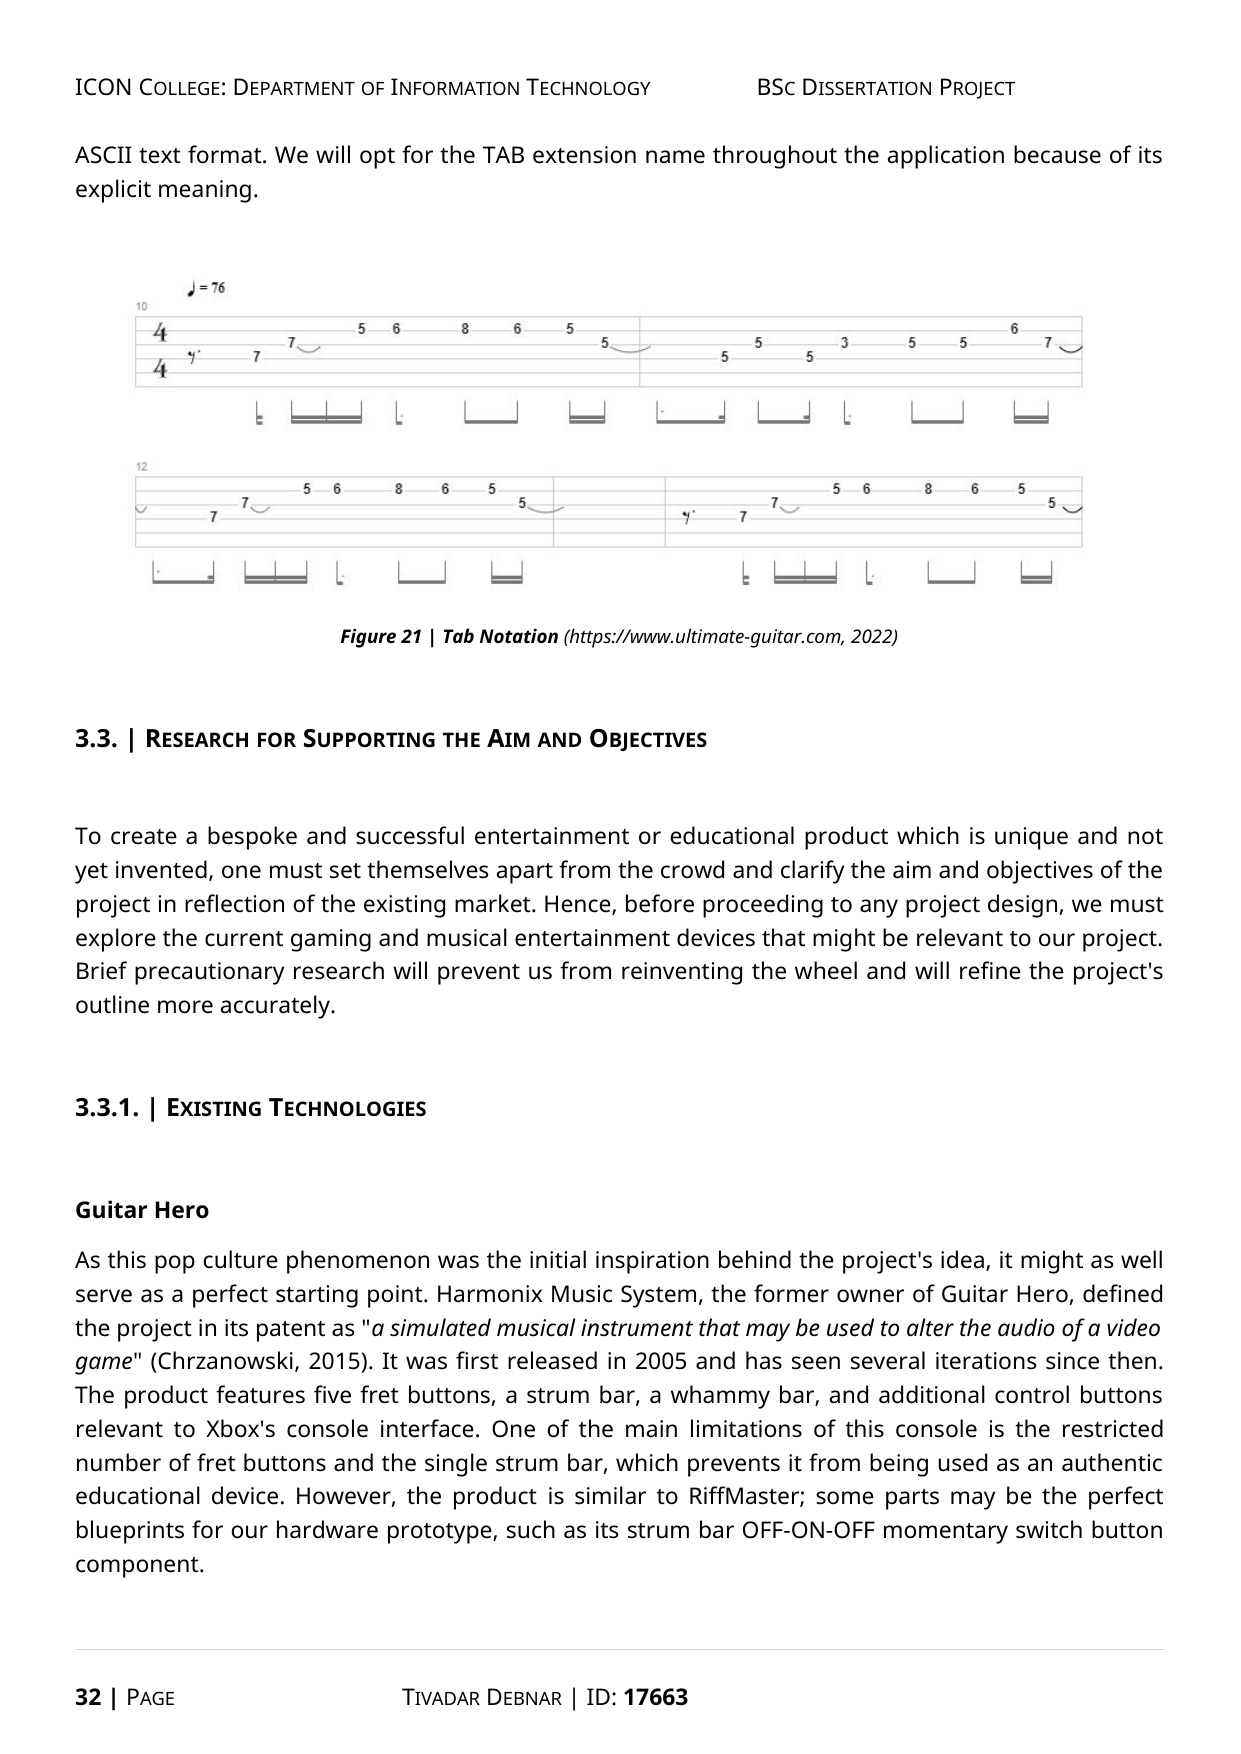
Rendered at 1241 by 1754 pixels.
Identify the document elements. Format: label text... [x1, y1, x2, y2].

text As this pop culture phenomenon was the initial inspiration behind the project's idea, it might as well serve as a perfect starting point. Harmonix Music System, the former owner of Guitar Hero, defined the project in its patent as "a simulated musical instrument that may be used to alter the audio of a video game". It was first released in 2005 and has seen several iterations since then. The product features five fret buttons, a strum bar, a whammy bar, and additional control buttons relevant to Xbox's console interface. One of the main limitations of this console is the restricted number of fret buttons and the single strum bar, which prevents it from being used as an authentic educational device. However, the product is similar to RiffMaster; some parts may be the perfect blueprints for our hardware prototype, such as its strum bar OFF-ON-OFF momentary switch button component. [75, 1244, 1165, 1579]
subtitle 3.3. | Research for Supporting the Aim and Objectives [75, 721, 1165, 754]
text Guitar Hero [75, 1194, 1165, 1225]
picture [127, 273, 1114, 605]
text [75, 139, 1165, 204]
text To create a bespoke and successful entertainment or educational product which is unique and not yet invented, one must set themselves apart from the crowd and clarify the aim and objectives of the project in reflection of the existing market. Hence, before proceeding to any project design, we must explore the current gaming and musical entertainment devices that might be relevant to our project. Brief precautionary research will prevent us from reinventing the wheel and will refine the project's outline more accurately. [75, 820, 1165, 1020]
subtitle 3.3.1. | Existing Technologies [75, 1090, 1165, 1124]
